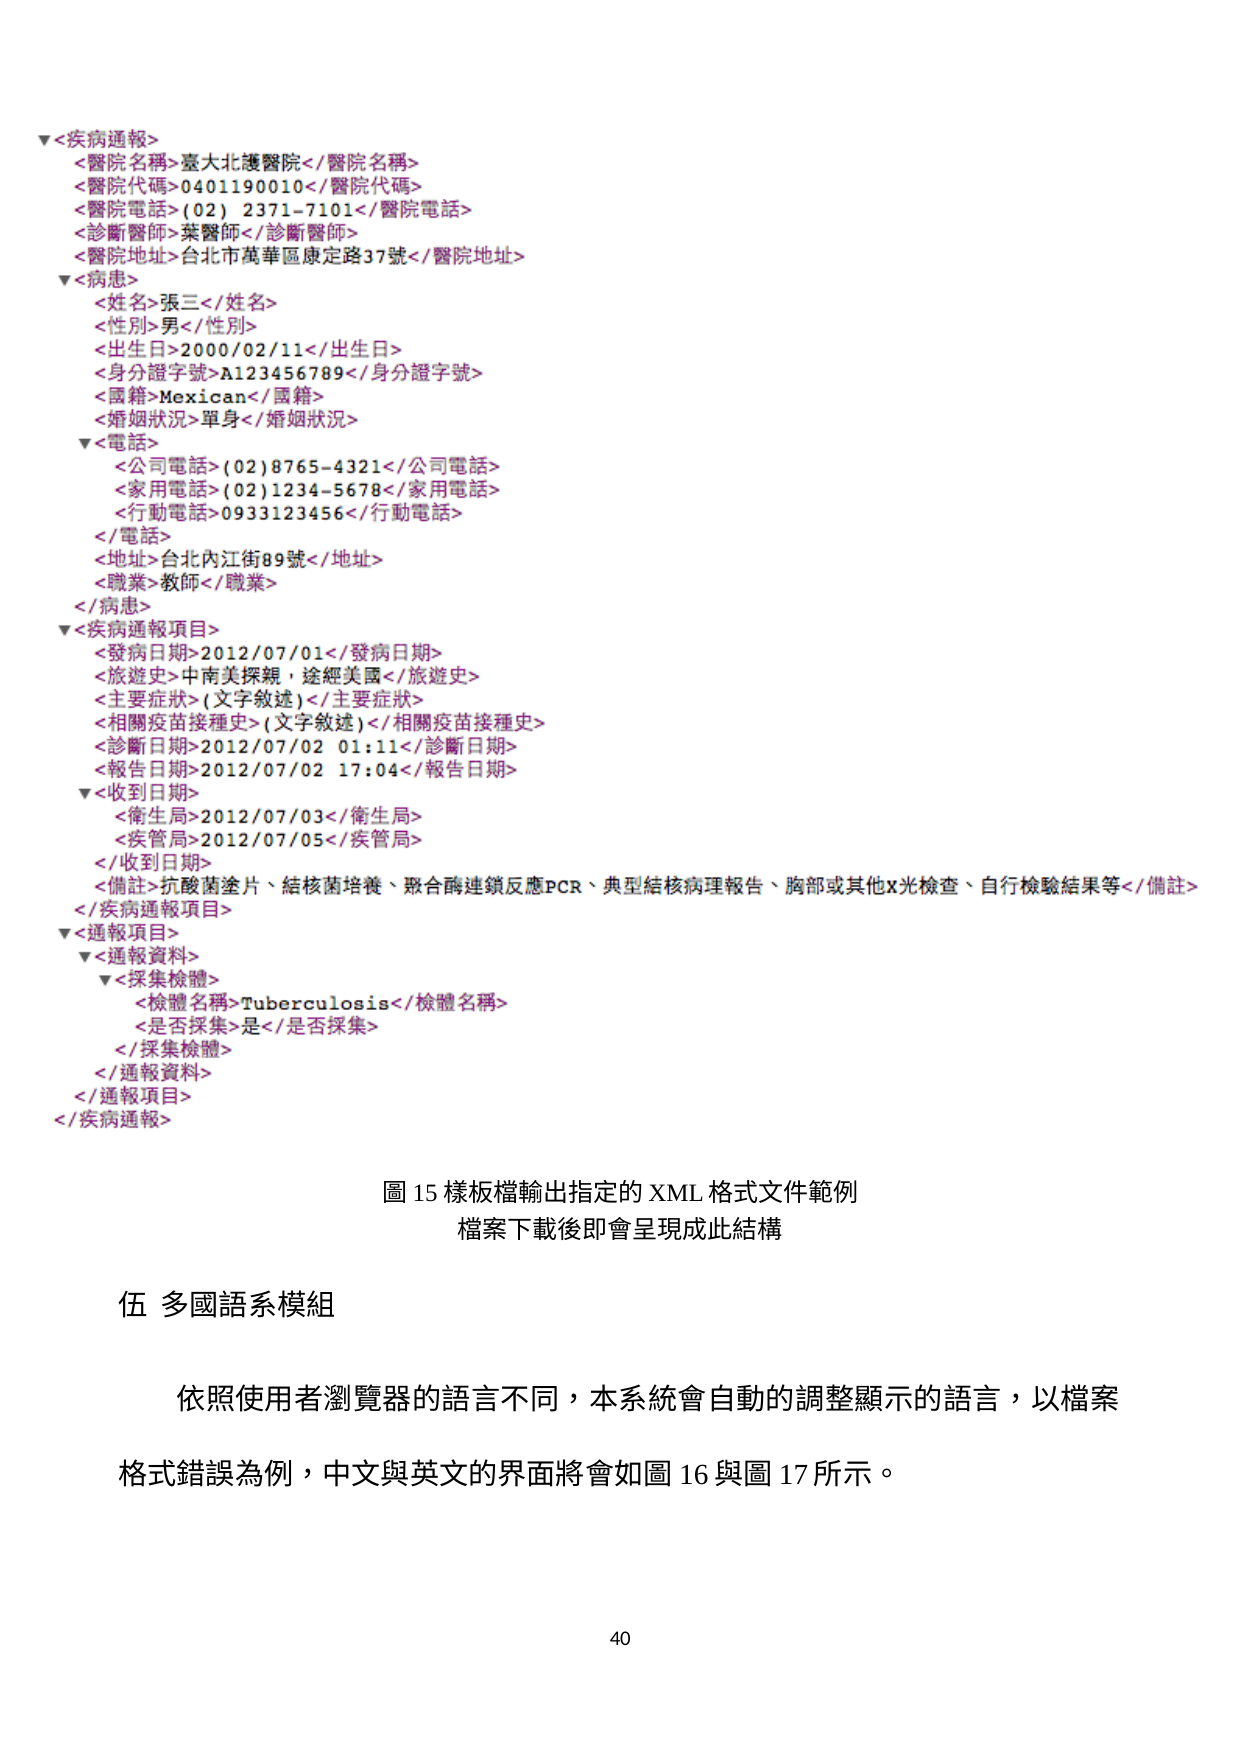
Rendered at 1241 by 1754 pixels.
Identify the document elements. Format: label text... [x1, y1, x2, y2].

picture [32, 121, 1208, 1144]
text 檔案下載後即會呈現成此結構 [118, 1209, 1122, 1247]
text 圖 15 樣板檔輸出指定的XML格式文件範例 [1, 1172, 1239, 1209]
subtitle 多國語系模組 [118, 1265, 1122, 1340]
text 依照使用者瀏覽器的語言不同，本系統會自動的調整顯示的語言，以檔案格式錯誤為例，中文與英文的界面將會如圖 16與圖 17所示。 [118, 1359, 1122, 1509]
